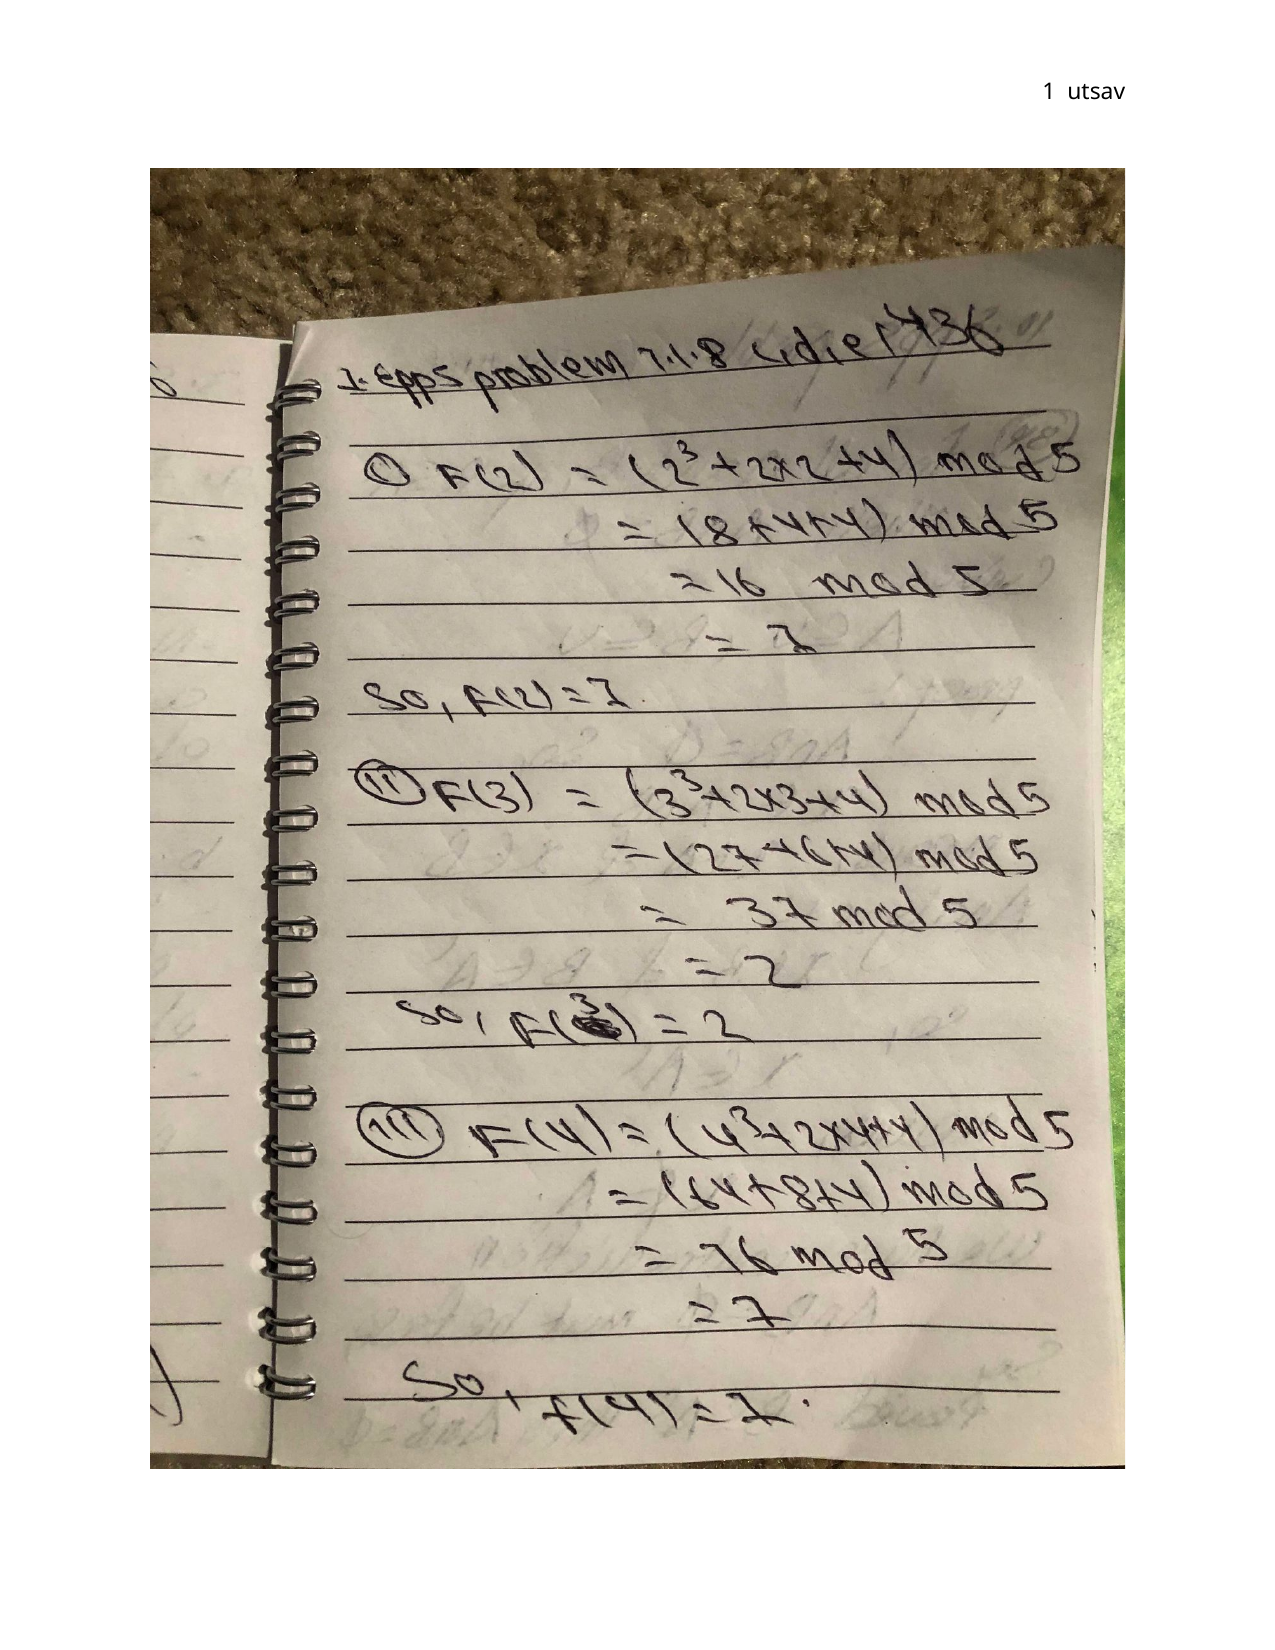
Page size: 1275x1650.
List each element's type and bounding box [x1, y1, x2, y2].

picture [150, 168, 1125, 1469]
